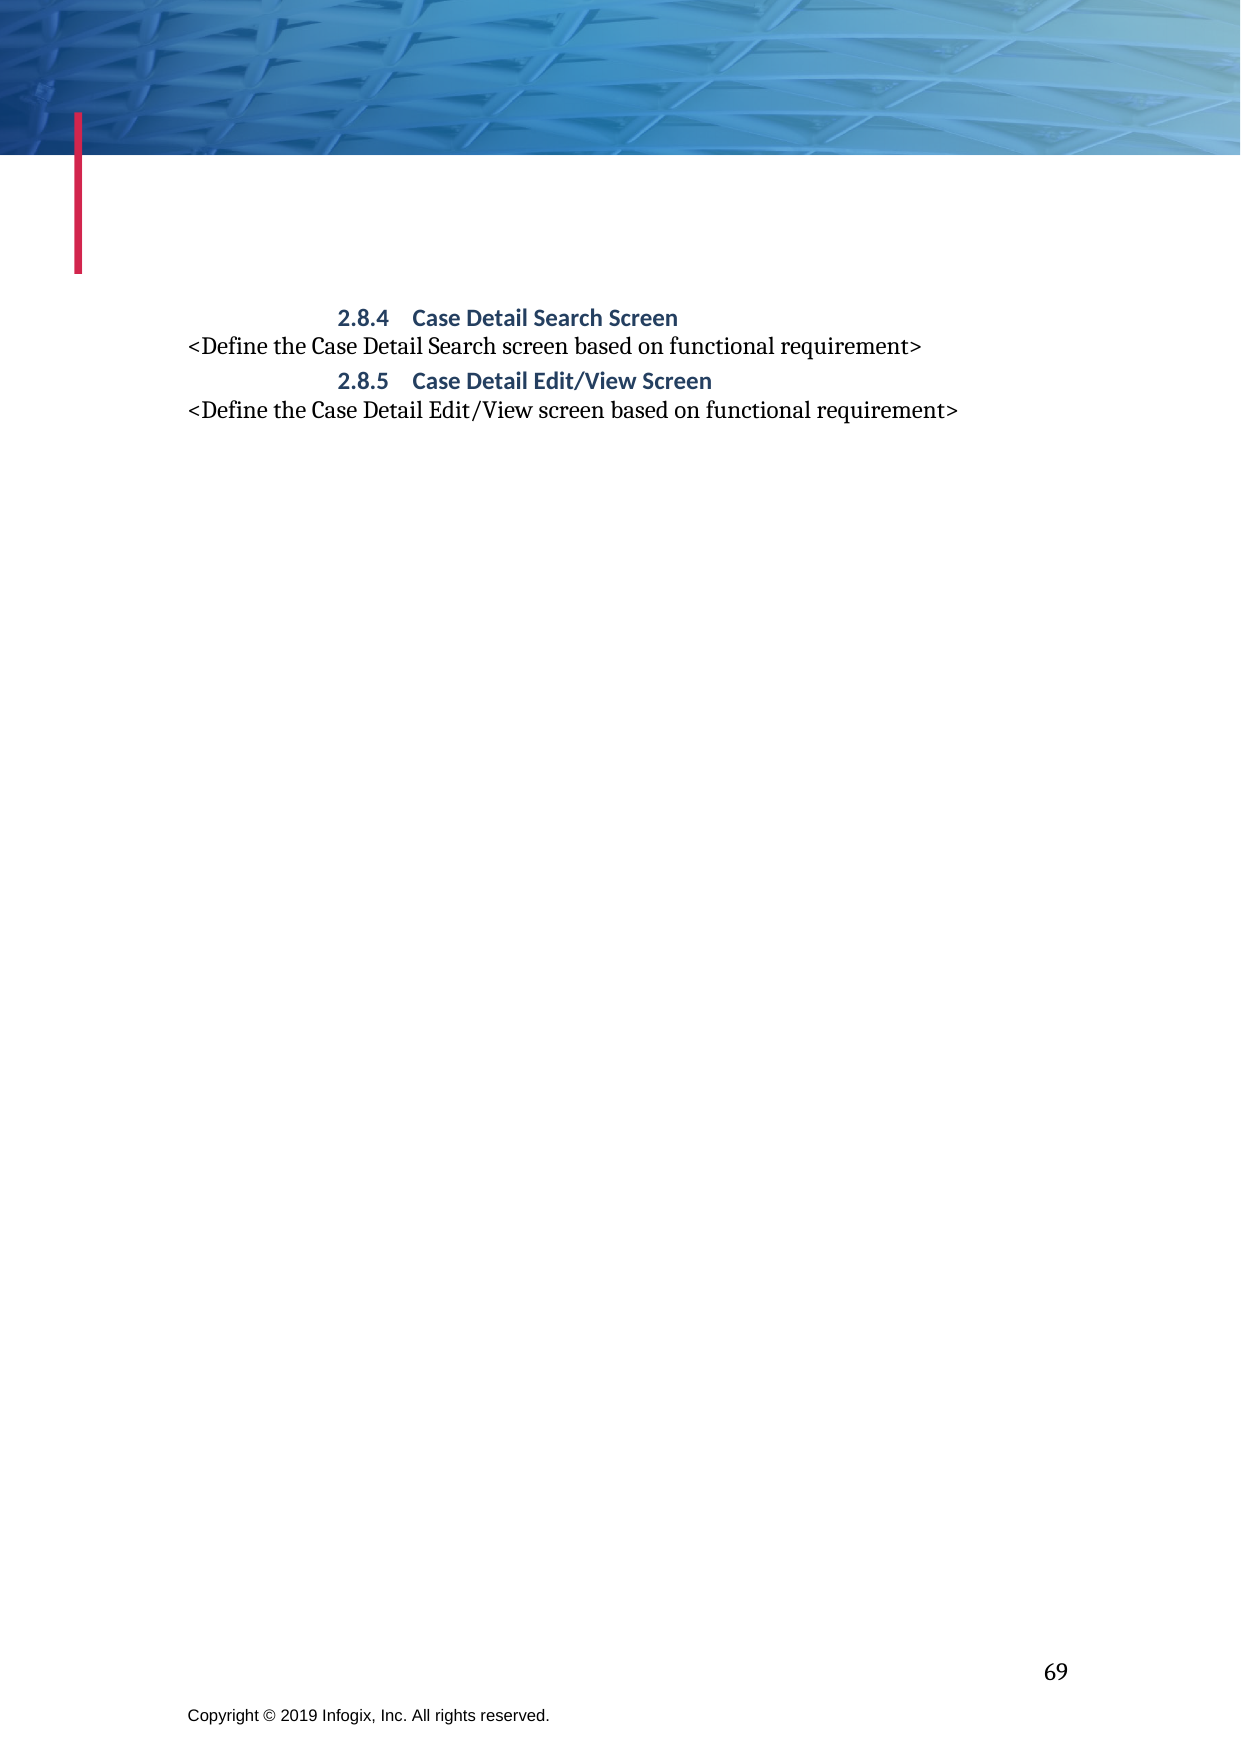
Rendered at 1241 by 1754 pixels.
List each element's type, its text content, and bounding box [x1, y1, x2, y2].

picture [0, 0, 1241, 302]
text <Define the Case Detail Search screen based on functional requirement> [187, 332, 1068, 361]
text <Define the Case Detail Edit/View screen based on functional requirement> [187, 396, 1068, 424]
subtitle Case Detail Edit/View Screen [337, 365, 1068, 396]
subtitle Case Detail Search Screen [337, 302, 1068, 332]
